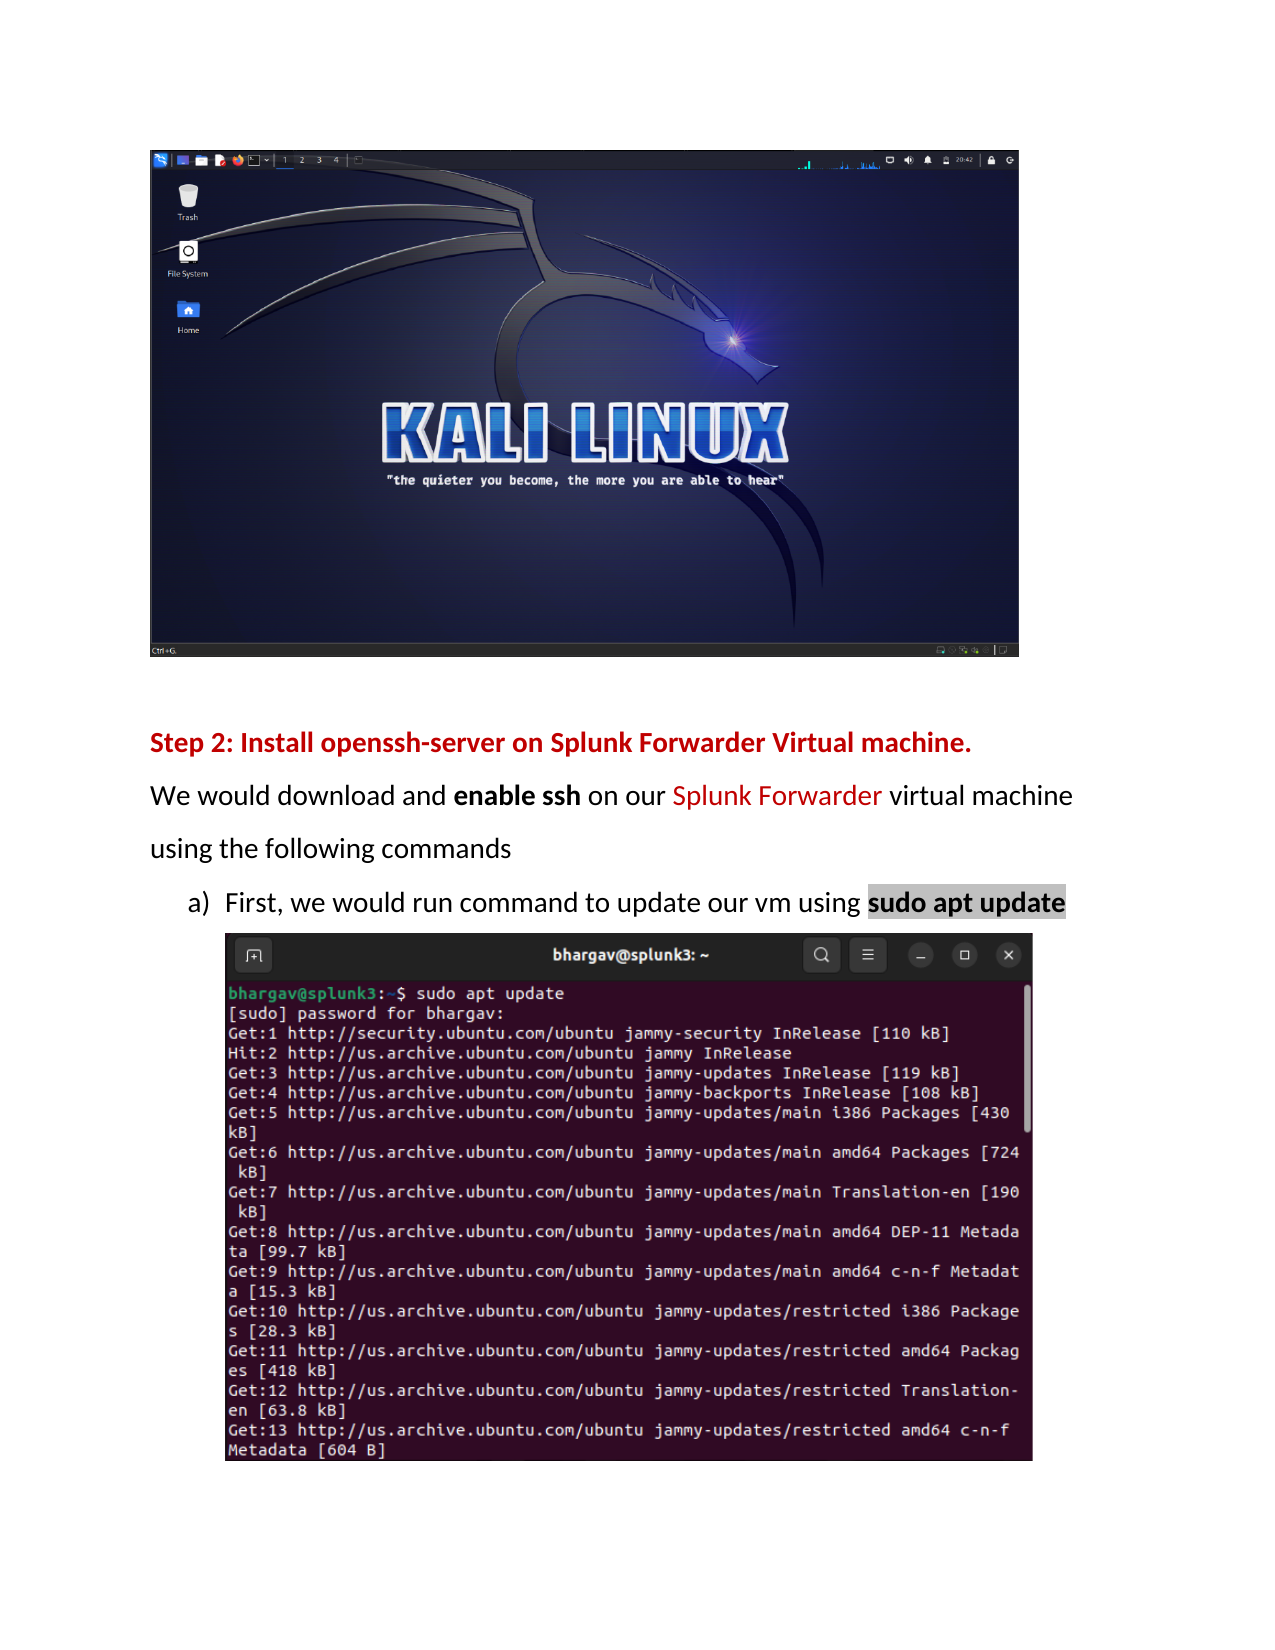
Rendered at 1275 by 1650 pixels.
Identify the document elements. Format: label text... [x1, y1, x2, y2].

text Step 2: Install openssh-server on Splunk Forwarder Virtual machine. [150, 724, 1125, 759]
text We would download and enable ssh on our Splunk Forwarder virtual machine using the following commands [150, 777, 1125, 866]
picture [225, 933, 1033, 1461]
picture [150, 150, 1019, 657]
